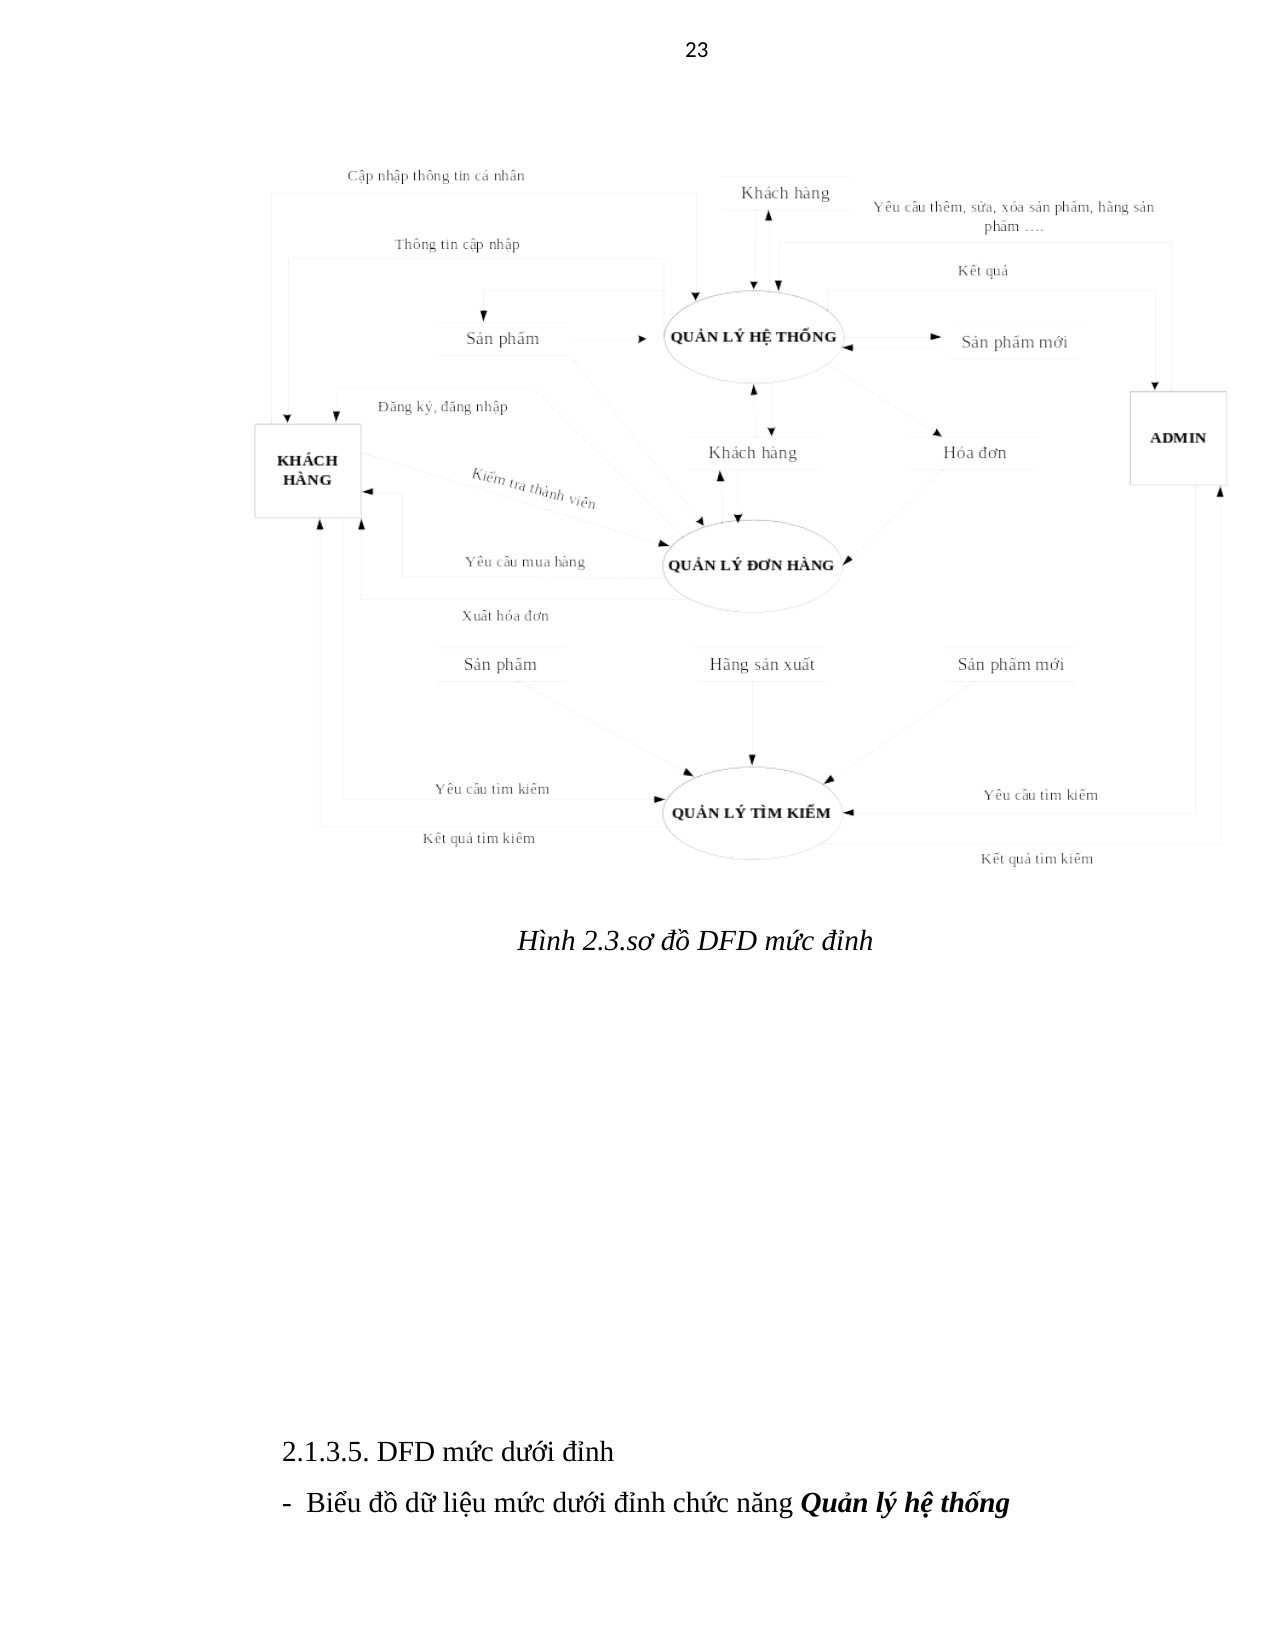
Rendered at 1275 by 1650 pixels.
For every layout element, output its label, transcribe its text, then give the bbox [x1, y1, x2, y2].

list - Biểu đồ dữ liệu mức dưới đỉnh chức năng Quản lý hệ thống [254, 1485, 1186, 1518]
list 2.1.3.5. DFD mức dưới đỉnh [254, 1434, 1186, 1468]
